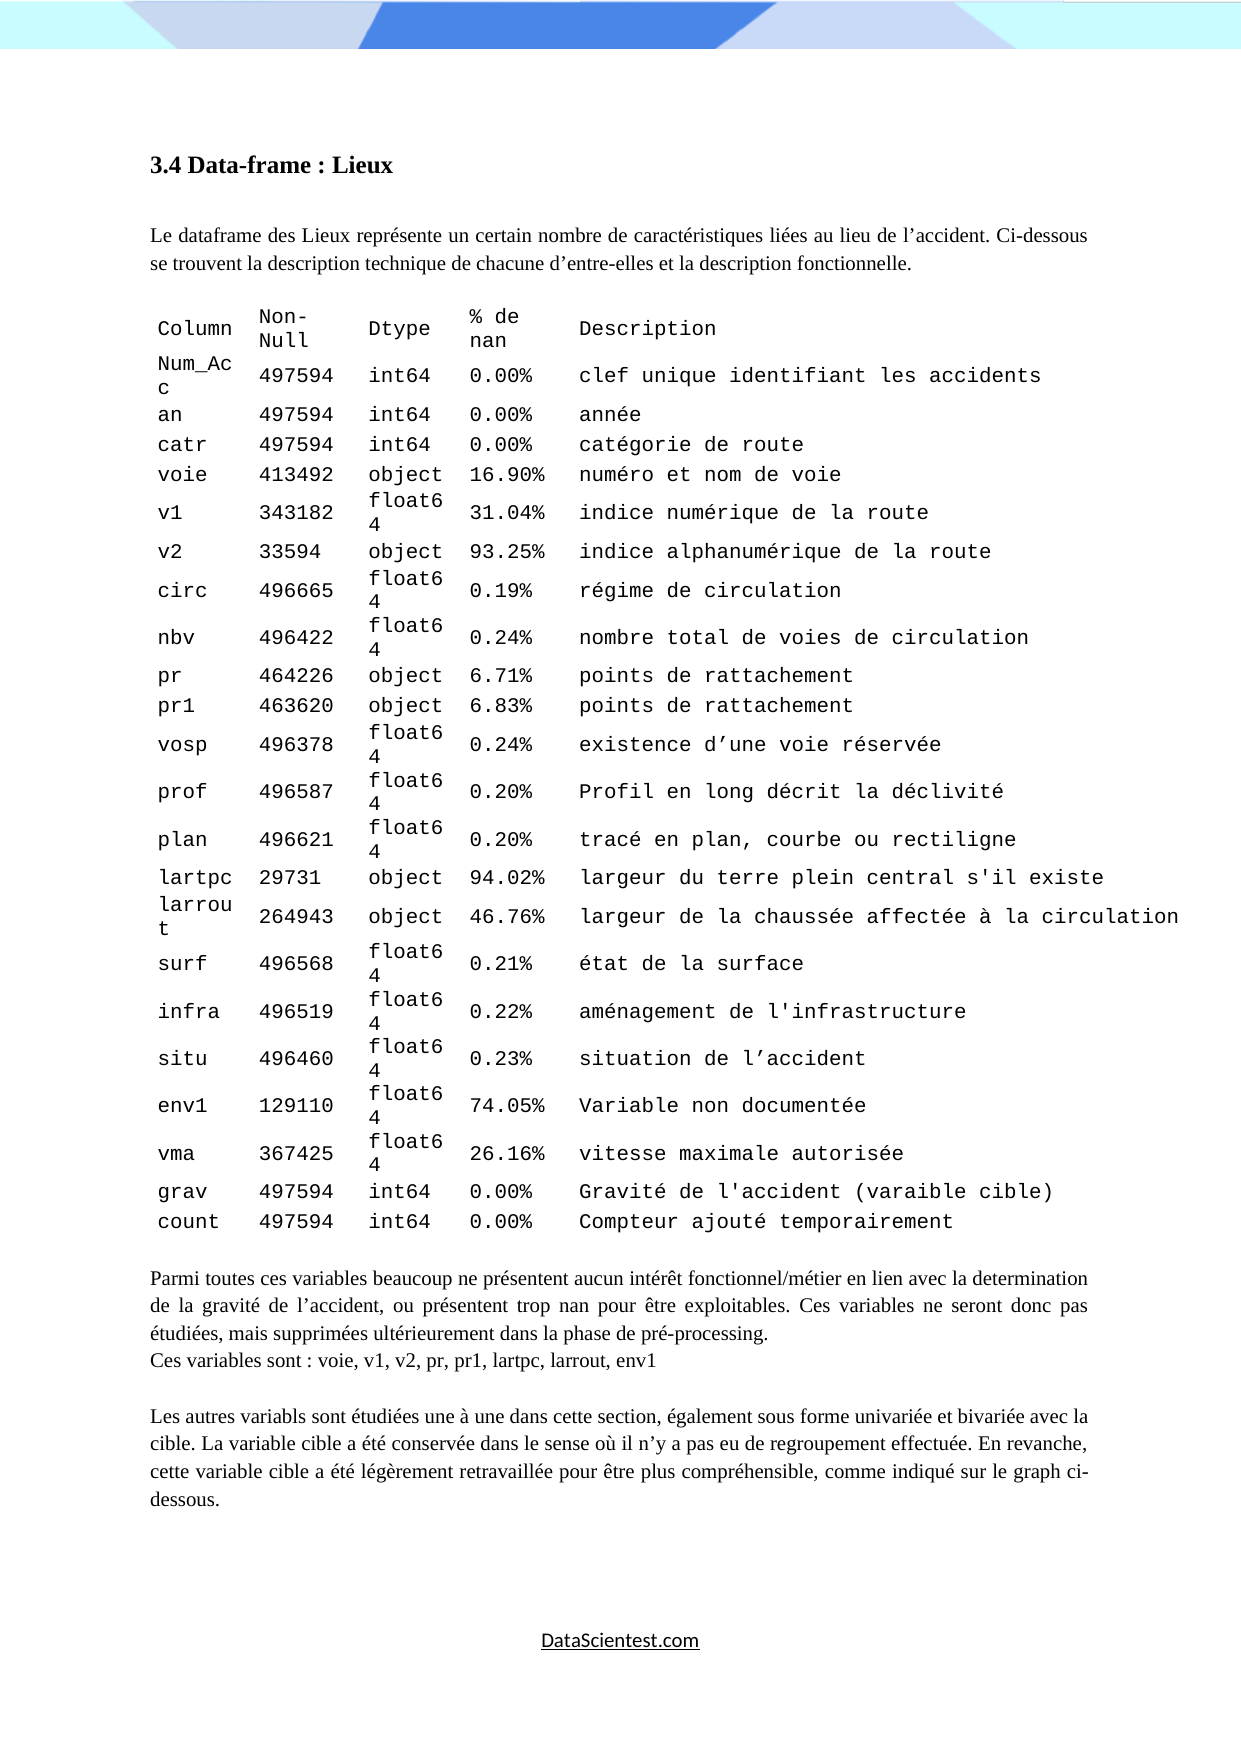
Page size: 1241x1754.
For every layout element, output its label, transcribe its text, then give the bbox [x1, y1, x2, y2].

table_cell float64 [361, 491, 462, 538]
table_cell 496568 [251, 942, 361, 989]
table_cell nombre total de voies de circulation [572, 615, 1187, 662]
table_cell env1 [150, 1084, 251, 1131]
table_cell indice numérique de la route [572, 491, 1187, 538]
table_cell état de la surface [572, 942, 1187, 989]
table_cell int64 [361, 431, 462, 461]
table_cell 496587 [251, 770, 361, 817]
table_cell object [361, 461, 462, 491]
table_cell tracé en plan, courbe ou rectiligne [572, 817, 1187, 864]
table_cell 496378 [251, 723, 361, 770]
table_cell largeur de la chaussée affectée à la circulation [572, 894, 1187, 942]
table_cell circ [150, 568, 251, 615]
table_cell 6.71% [462, 663, 572, 692]
table_cell 0.21% [462, 942, 572, 989]
table_cell vitesse maximale autorisée [572, 1131, 1187, 1178]
table_cell 0.22% [462, 989, 572, 1036]
table_cell indice alphanumérique de la route [572, 538, 1187, 568]
table_cell infra [150, 989, 251, 1036]
table_cell régime de circulation [572, 568, 1187, 615]
table_cell 0.23% [462, 1036, 572, 1083]
table_cell 0.00% [462, 1178, 572, 1208]
table_cell larrout [150, 894, 251, 942]
subtitle 3.4 Data-frame : Lieux [150, 150, 1090, 179]
table_cell Compteur ajouté temporairement [572, 1208, 1187, 1238]
table_cell Num_Acc [150, 353, 251, 401]
table_cell aménagement de l'infrastructure [572, 989, 1187, 1036]
table_cell 31.04% [462, 491, 572, 538]
table_cell année [572, 401, 1187, 431]
table_cell 413492 [251, 461, 361, 491]
table_cell numéro et nom de voie [572, 461, 1187, 491]
table_cell an [150, 401, 251, 431]
table_cell 46.76% [462, 894, 572, 942]
table_cell vosp [150, 723, 251, 770]
table_cell float64 [361, 615, 462, 662]
table_cell object [361, 538, 462, 568]
table_cell 0.24% [462, 723, 572, 770]
table_cell surf [150, 942, 251, 989]
picture [0, 2, 1241, 49]
table_cell existence d’une voie réservée [572, 723, 1187, 770]
table_cell object [361, 693, 462, 722]
table_cell 0.00% [462, 401, 572, 431]
table_cell v2 [150, 538, 251, 568]
table_cell 0.00% [462, 353, 572, 401]
table_cell 74.05% [462, 1084, 572, 1131]
table_cell count [150, 1208, 251, 1238]
table_cell float64 [361, 989, 462, 1036]
table_cell 16.90% [462, 461, 572, 491]
table_cell int64 [361, 1208, 462, 1238]
table_header Non-Null [251, 306, 361, 353]
table_header Dtype [361, 306, 462, 353]
table_cell float64 [361, 1036, 462, 1083]
table_cell 33594 [251, 538, 361, 568]
table_cell 497594 [251, 401, 361, 431]
table_cell 129110 [251, 1084, 361, 1131]
table_cell 496460 [251, 1036, 361, 1083]
table_cell 496665 [251, 568, 361, 615]
table_cell 29731 [251, 864, 361, 894]
table_cell 463620 [251, 693, 361, 722]
table_cell int64 [361, 401, 462, 431]
table_cell 6.83% [462, 693, 572, 722]
table_cell object [361, 663, 462, 692]
table_cell situ [150, 1036, 251, 1083]
table_cell float64 [361, 770, 462, 817]
table_cell 496519 [251, 989, 361, 1036]
table_cell float64 [361, 1084, 462, 1131]
text Parmi toutes ces variables beaucoup ne présentent aucun intérêt fonctionnel/métier en lien avec la determination de la gravité de l’accident, ou présentent trop nan pour être exploitables. Ces variables ne seront donc pas étudiées, mais supprimées ultérieurement dans la phase de pré-processing. [150, 1266, 1090, 1345]
table_cell 343182 [251, 491, 361, 538]
table_cell object [361, 894, 462, 942]
table_header % de nan [462, 306, 572, 353]
table_cell int64 [361, 1178, 462, 1208]
table_cell float64 [361, 1131, 462, 1178]
table_cell clef unique identifiant les accidents [572, 353, 1187, 401]
table_cell v1 [150, 491, 251, 538]
table_cell float64 [361, 568, 462, 615]
table_cell object [361, 864, 462, 894]
table_cell Gravité de l'accident (varaible cible) [572, 1178, 1187, 1208]
table_cell 496422 [251, 615, 361, 662]
table_cell vma [150, 1131, 251, 1178]
table_cell float64 [361, 723, 462, 770]
table_cell prof [150, 770, 251, 817]
table_cell 464226 [251, 663, 361, 692]
table_cell float64 [361, 942, 462, 989]
table_cell nbv [150, 615, 251, 662]
table_cell 0.20% [462, 770, 572, 817]
table_cell points de rattachement [572, 663, 1187, 692]
table_cell 497594 [251, 1178, 361, 1208]
text Ces variables sont : voie, v1, v2, pr, pr1, lartpc, larrout, env1 [150, 1348, 1090, 1372]
table_cell 496621 [251, 817, 361, 864]
table_cell pr [150, 663, 251, 692]
table_cell 0.00% [462, 1208, 572, 1238]
table_cell 0.24% [462, 615, 572, 662]
table_cell 0.00% [462, 431, 572, 461]
table_cell 264943 [251, 894, 361, 942]
table_cell points de rattachement [572, 693, 1187, 722]
table_cell 367425 [251, 1131, 361, 1178]
table_cell largeur du terre plein central s'il existe [572, 864, 1187, 894]
table_cell 0.20% [462, 817, 572, 864]
table_cell voie [150, 461, 251, 491]
table_cell 497594 [251, 353, 361, 401]
table_cell pr1 [150, 693, 251, 722]
table_cell Variable non documentée [572, 1084, 1187, 1131]
table_cell situation de l’accident [572, 1036, 1187, 1083]
table_cell 0.19% [462, 568, 572, 615]
table_header Column [150, 306, 251, 353]
table_cell catégorie de route [572, 431, 1187, 461]
table_cell 94.02% [462, 864, 572, 894]
table_cell plan [150, 817, 251, 864]
table_cell float64 [361, 817, 462, 864]
table_cell 497594 [251, 431, 361, 461]
text Les autres variabls sont étudiées une à une dans cette section, également sous forme univariée et bivariée avec la cible. La variable cible a été conservée dans le sense où il n’y a pas eu de regroupement effectuée. En revanche, cette variable cible a été légèrement retravaillée pour être plus compréhensible, comme indiqué sur le graph ci-dessous. [150, 1404, 1090, 1511]
table_cell grav [150, 1178, 251, 1208]
text Le dataframe des Lieux représente un certain nombre de caractéristiques liées au lieu de l’accident. Ci-dessous se trouvent la description technique de chacune d’entre-elles et la description fonctionnelle. [150, 223, 1090, 275]
table_cell int64 [361, 353, 462, 401]
table_cell lartpc [150, 864, 251, 894]
table_cell 93.25% [462, 538, 572, 568]
table_cell 497594 [251, 1208, 361, 1238]
table_cell catr [150, 431, 251, 461]
table_cell Profil en long décrit la déclivité [572, 770, 1187, 817]
table_cell 26.16% [462, 1131, 572, 1178]
table_header Description [572, 306, 1187, 353]
